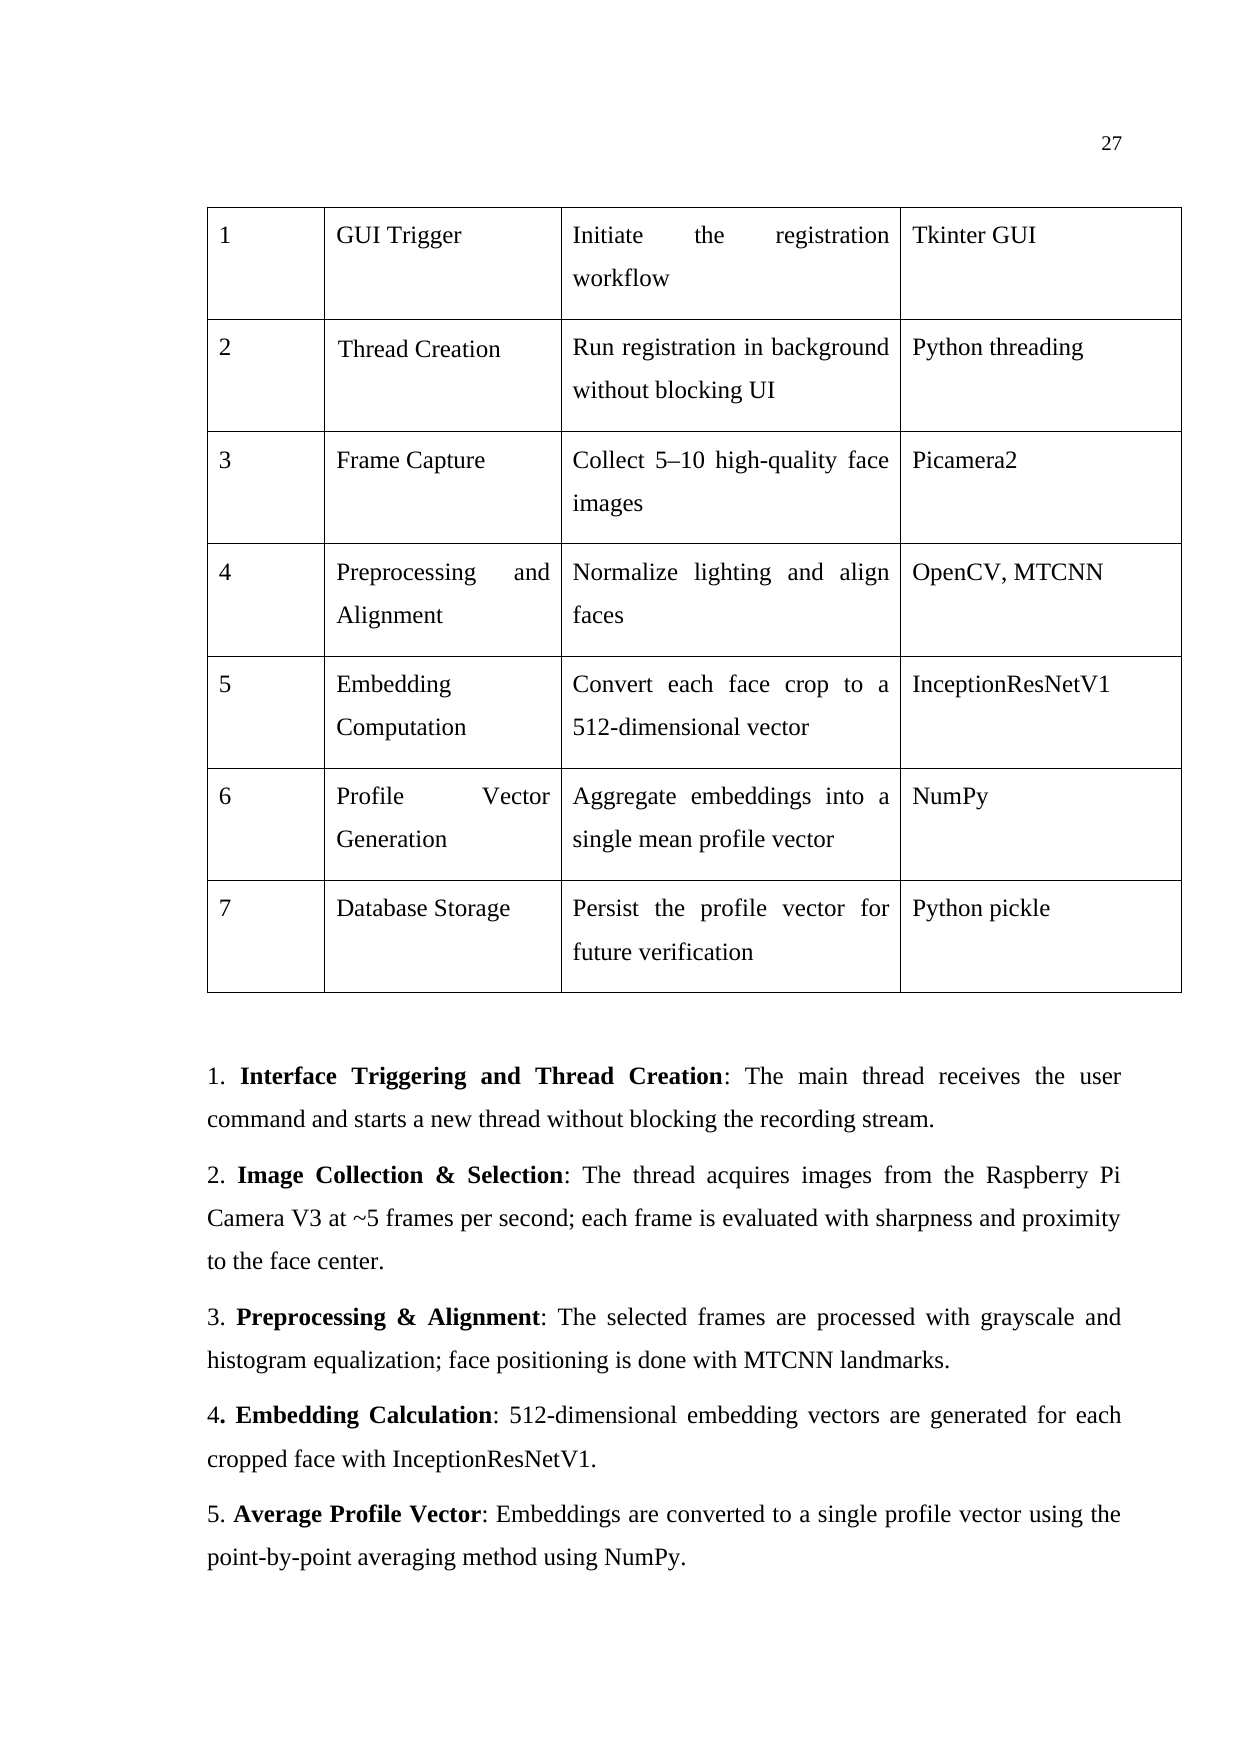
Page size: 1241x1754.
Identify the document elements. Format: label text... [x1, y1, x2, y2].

table_cell Database Storage [325, 881, 561, 992]
table_cell GUI Trigger [325, 208, 561, 319]
table_cell Frame Capture [325, 432, 561, 543]
text 4. Embedding Calculation: 512-dimensional embedding vectors are generated for each cropped face with InceptionResNetV1. [207, 1401, 1122, 1472]
table_cell 4 [208, 544, 324, 656]
table_cell Convert each face crop to a 512-dimensional vector [562, 657, 900, 768]
table_cell Profile Vector Generation [325, 769, 561, 880]
table_cell 2 [208, 320, 324, 431]
table_cell Initiate the registration workflow [562, 208, 900, 319]
table_cell Picamera2 [901, 432, 1181, 543]
table_cell Persist the profile vector for future verification [562, 881, 900, 992]
table_cell InceptionResNetV1 [901, 657, 1181, 768]
table_cell 5 [208, 657, 324, 768]
table_cell Tkinter GUI [901, 208, 1181, 319]
table_cell Normalize lighting and align faces [562, 544, 900, 656]
table_cell Aggregate embeddings into a single mean profile vector [562, 769, 900, 880]
table_cell 3 [208, 432, 324, 543]
table_cell Embedding Computation [325, 657, 561, 768]
table_cell Python threading [901, 320, 1181, 431]
table_cell Python pickle [901, 881, 1181, 992]
table_cell 1 [208, 208, 324, 319]
table_cell OpenCV, MTCNN [901, 544, 1181, 656]
text 5. Average Profile Vector: Embeddings are converted to a single profile vector using the point-by-point averaging method using NumPy. [207, 1499, 1122, 1571]
table_cell NumPy [901, 769, 1181, 880]
table_cell 7 [208, 881, 324, 992]
table_cell Run registration in background without blocking UI [562, 320, 900, 431]
text 3. Preprocessing & Alignment: The selected frames are processed with grayscale and histogram equalization; face positioning is done with MTCNN landmarks. [207, 1302, 1122, 1374]
text 2. Image Collection & Selection: The thread acquires images from the Raspberry Pi Camera V3 at ~5 frames per second; each frame is evaluated with sharpness and proximity to the face center. [207, 1160, 1122, 1275]
table_cell 6 [208, 769, 324, 880]
table_cell [325, 320, 561, 431]
table_cell Collect 5–10 high-quality face images [562, 432, 900, 543]
table_cell Preprocessing and Alignment [325, 544, 561, 656]
text 1. Interface Triggering and Thread Creation: The main thread receives the user command and starts a new thread without blocking the recording stream. [207, 1061, 1122, 1133]
